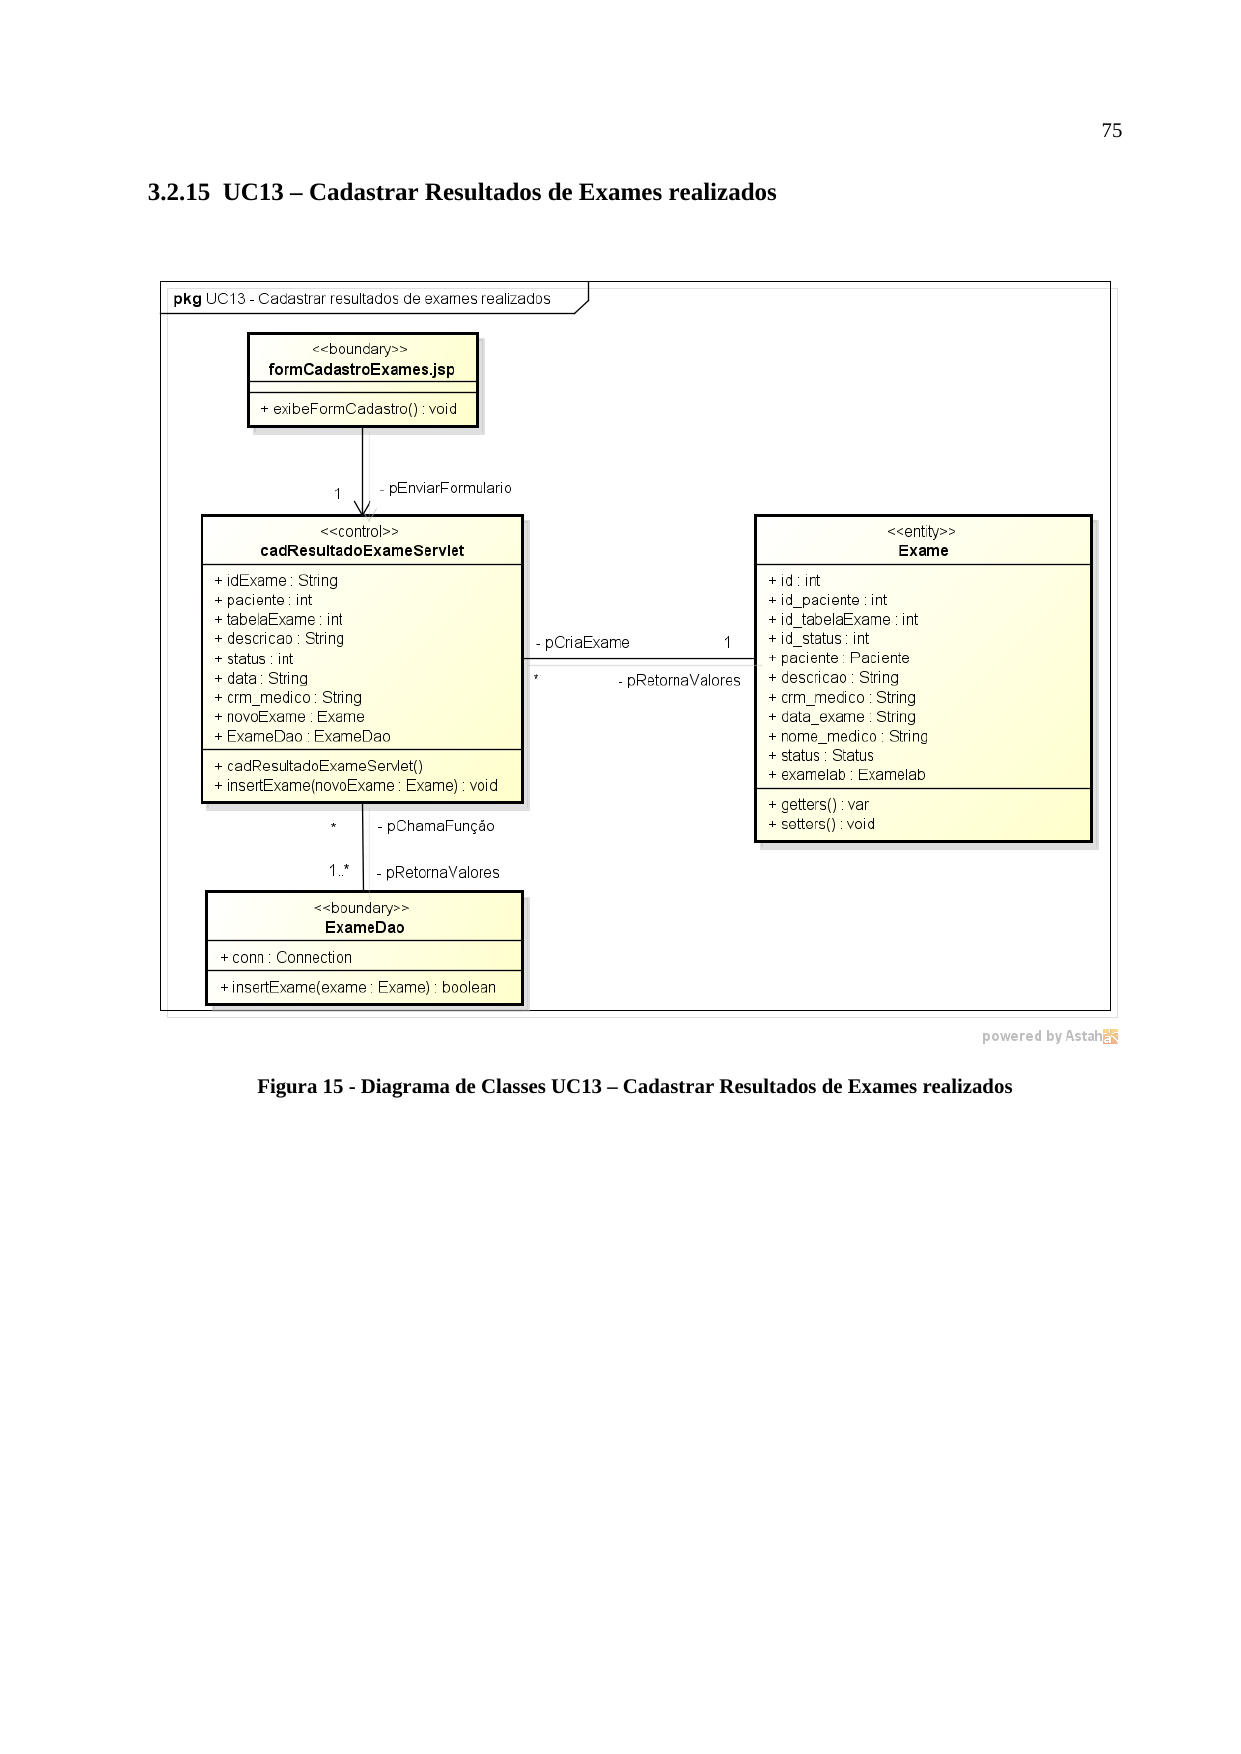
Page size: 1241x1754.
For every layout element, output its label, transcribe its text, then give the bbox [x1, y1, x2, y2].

subtitle UC13 – Cadastrar Resultados de Exames realizados [148, 177, 1122, 206]
picture [147, 268, 1122, 1048]
text Figura - Diagrama de Classes UC13 – Cadastrar Resultados de Exames realizados [148, 1074, 1122, 1098]
